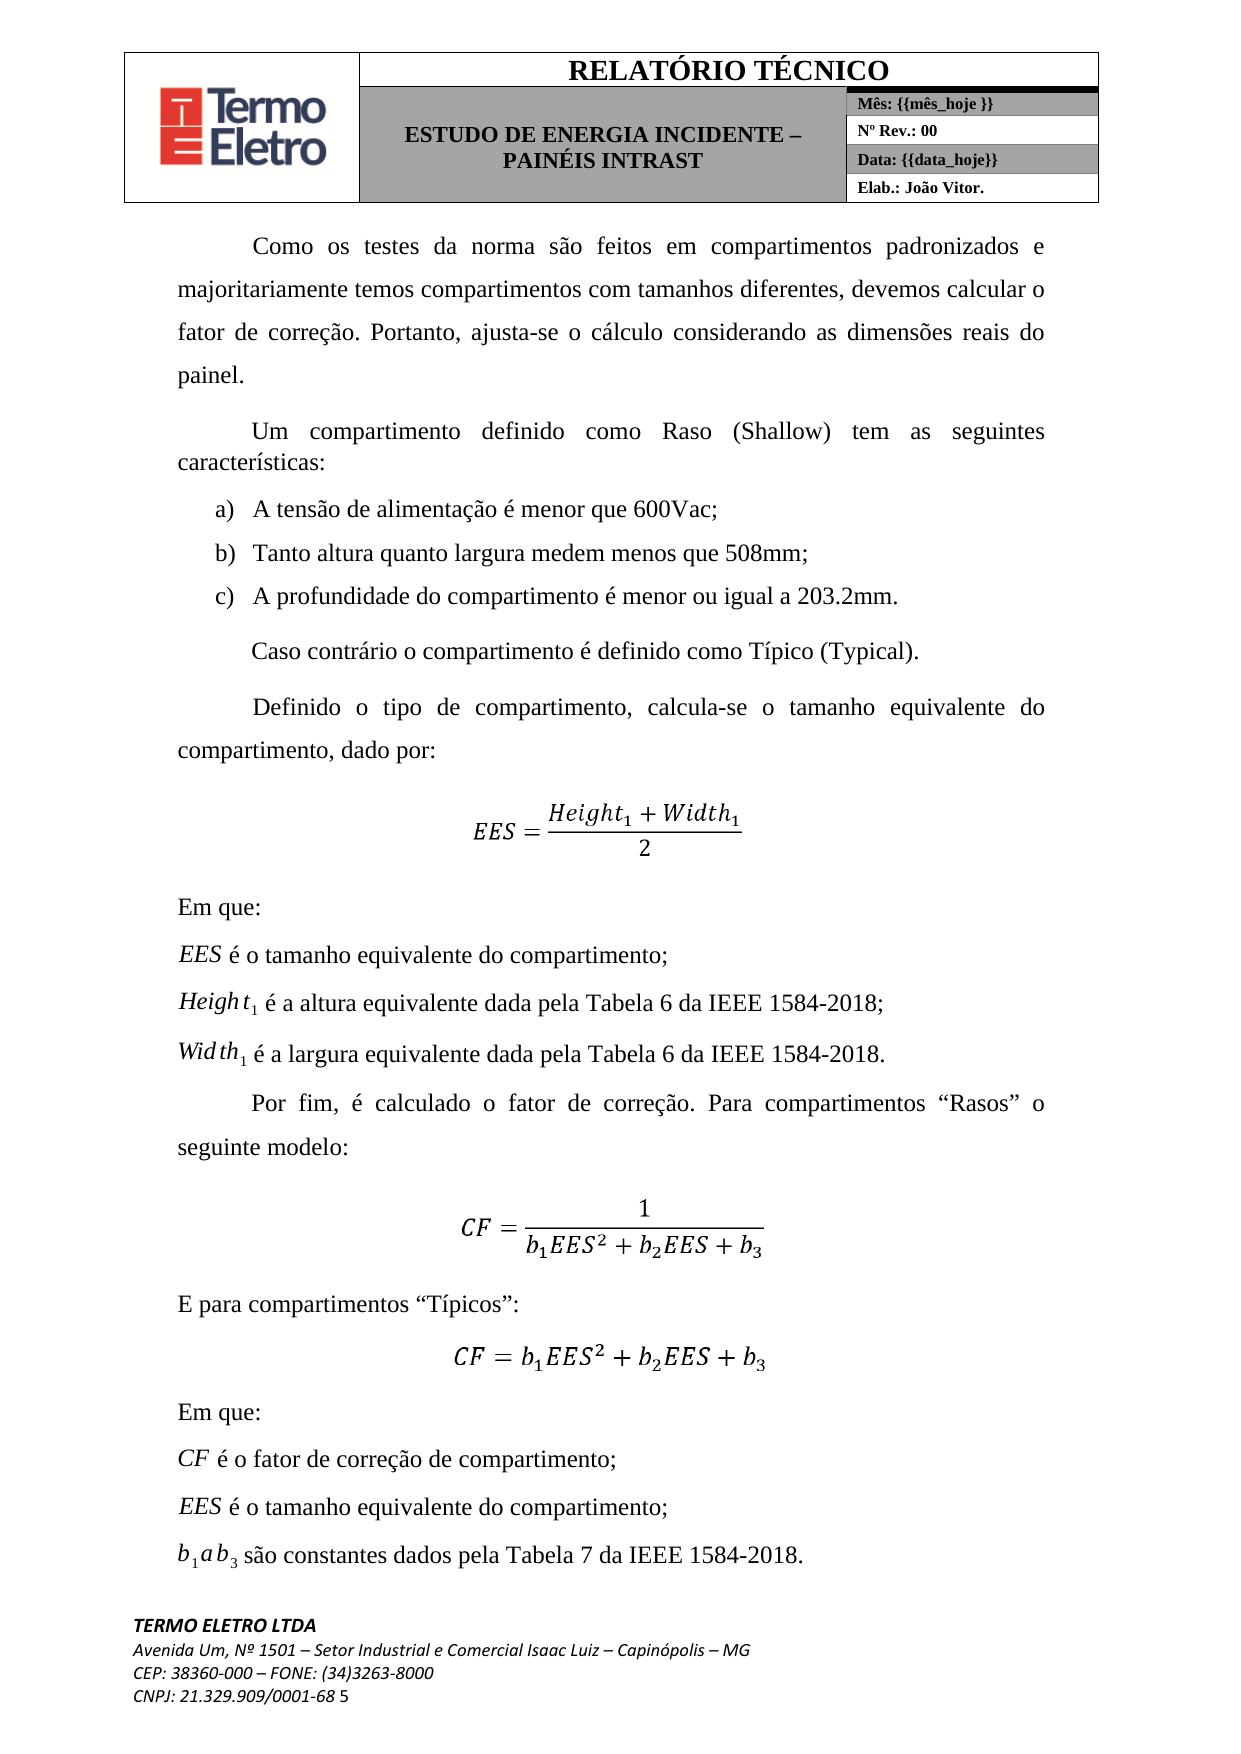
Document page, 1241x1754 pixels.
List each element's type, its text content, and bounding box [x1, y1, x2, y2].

text Por fim, é calculado o fator de correção. Para compartimentos “Rasos” o seguinte modelo: [177, 1088, 1045, 1160]
text Caso contrário o compartimento é definido como Típico (Typical). [251, 636, 1045, 665]
text Em que: [177, 892, 1045, 921]
text são constantes dados pela Tabela 7 da IEEE 1584-2018. [177, 1540, 1045, 1571]
list A tensão de alimentação é menor que 600Vac; [215, 494, 1045, 523]
picture [135, 72, 349, 182]
picture [464, 790, 758, 874]
picture [451, 1336, 771, 1378]
text é a altura equivalente dada pela Tabela 6 da IEEE 1584-2018; [177, 988, 1045, 1019]
text é o tamanho equivalente do compartimento; [177, 1492, 1045, 1521]
text Como os testes da norma são feitos em compartimentos padronizados e majoritariamente temos compartimentos com tamanhos diferentes, devemos calcular o fator de correção. Portanto, ajusta-se o cálculo considerando as dimensões reais do painel. [177, 231, 1045, 389]
text Definido o tipo de compartimento, calcula-se o tamanho equivalente do compartimento, dado por: [177, 692, 1045, 764]
text é o fator de correção de compartimento; [177, 1444, 1045, 1473]
text é o tamanho equivalente do compartimento; [177, 940, 1045, 969]
picture [444, 1187, 778, 1270]
text Um compartimento definido como Raso (Shallow) tem as seguintes características: [177, 416, 1045, 476]
text é a largura equivalente dada pela Tabela 6 da IEEE 1584-2018. [177, 1038, 1045, 1069]
list Tanto altura quanto largura medem menos que 508mm; [215, 538, 1045, 566]
text E para compartimentos “Típicos”: [177, 1289, 1045, 1317]
list A profundidade do compartimento é menor ou igual a 203.2mm. [215, 581, 1045, 609]
text Em que: [177, 1397, 1045, 1425]
